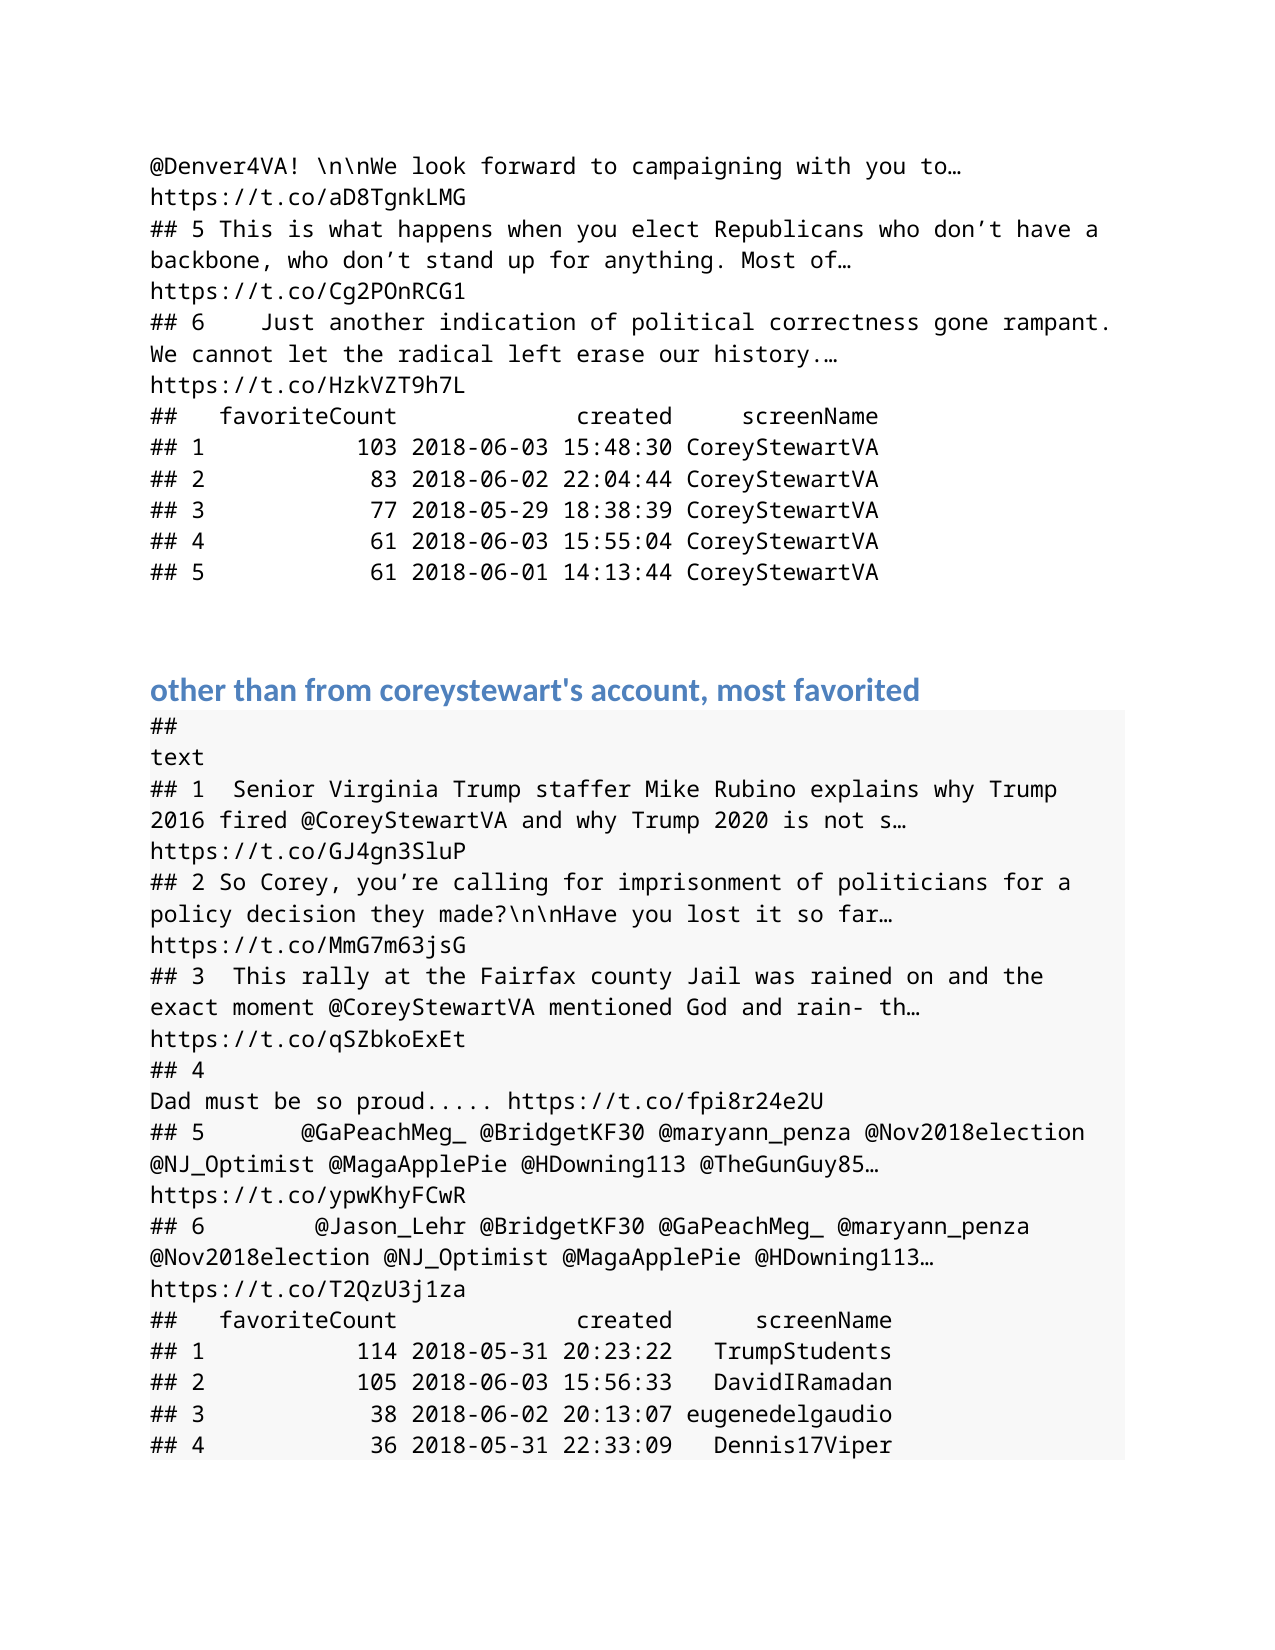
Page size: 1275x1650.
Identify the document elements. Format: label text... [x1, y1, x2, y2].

text other than from coreystewart's account, most favorited [150, 669, 1125, 710]
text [150, 150, 1125, 618]
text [150, 710, 1125, 1460]
